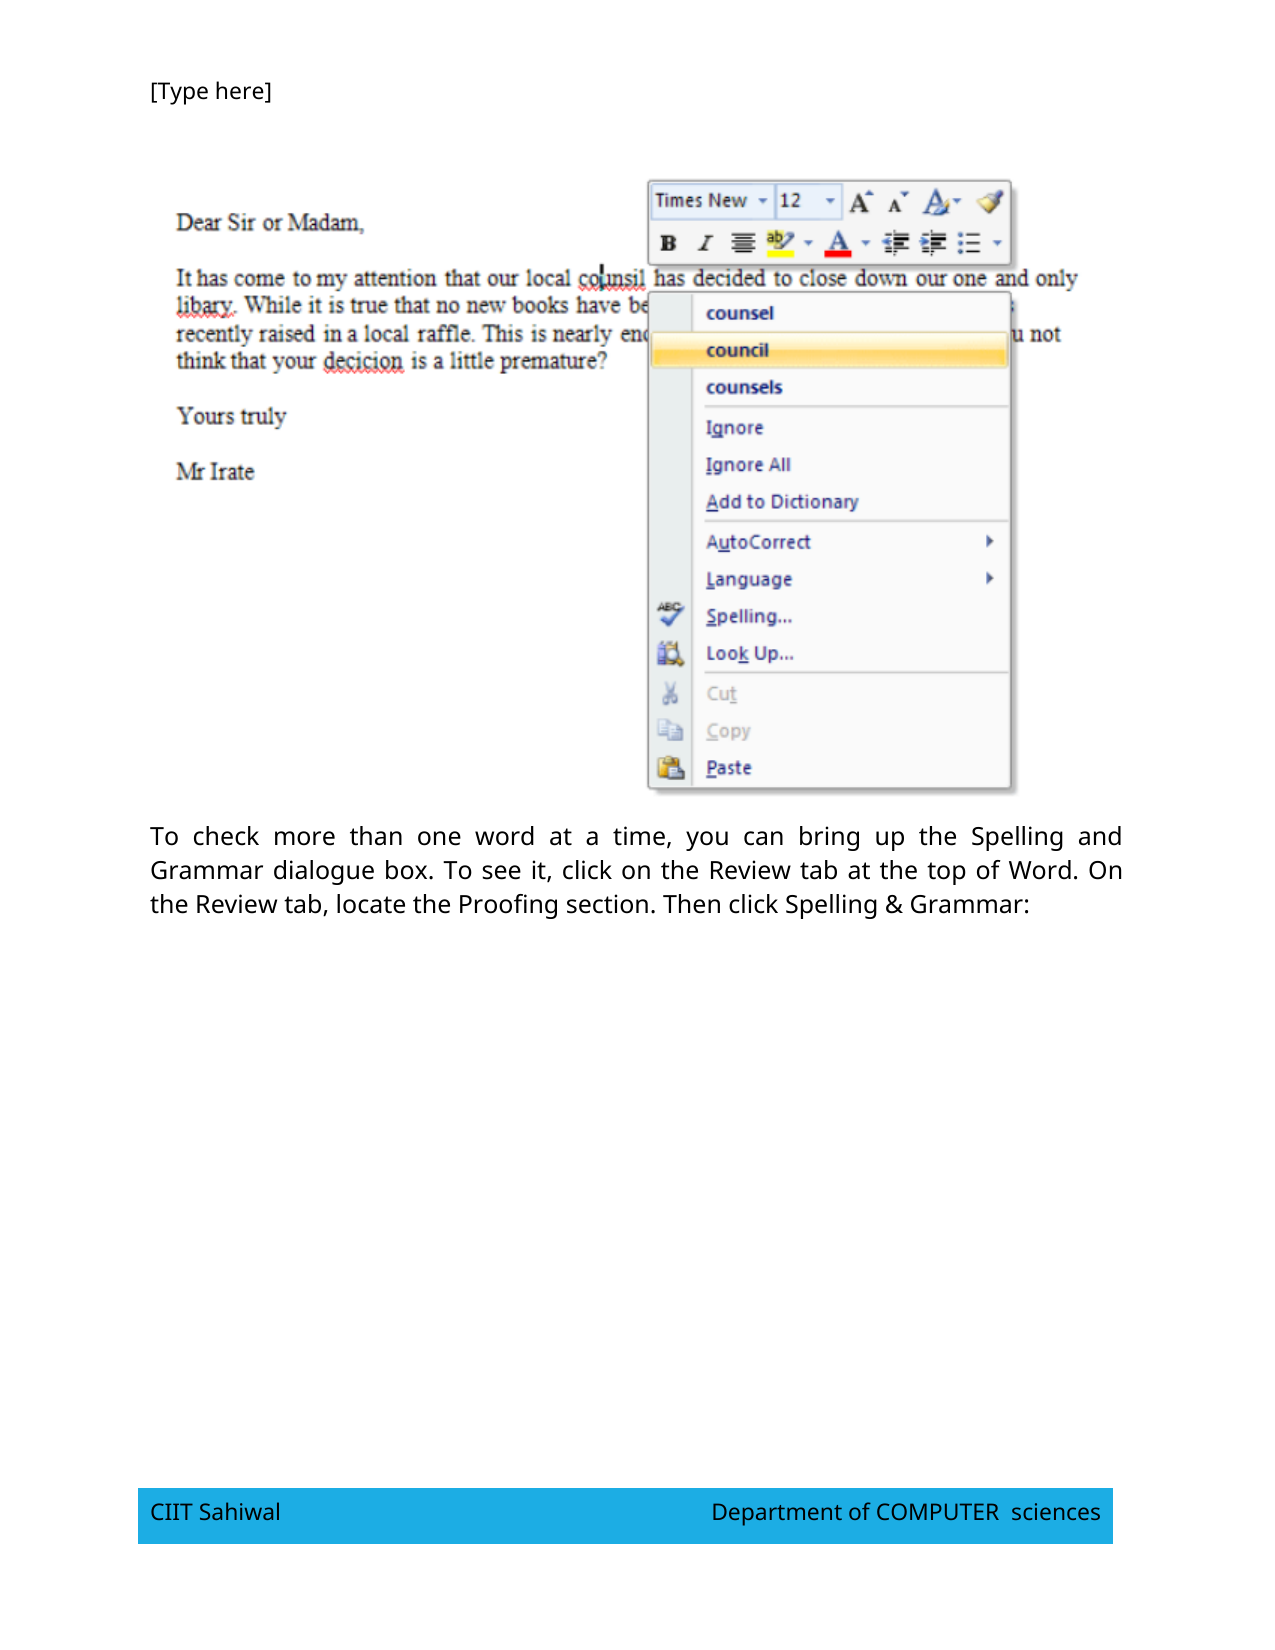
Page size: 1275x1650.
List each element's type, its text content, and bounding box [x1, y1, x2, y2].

picture [150, 150, 1125, 810]
text To check more than one word at a time, you can bring up the Spelling and Grammar dialogue box. To see it, click on the Review tab at the top of Word. On the Review tab, locate the Proofing section. Then click Spelling & Grammar: [150, 818, 1125, 921]
